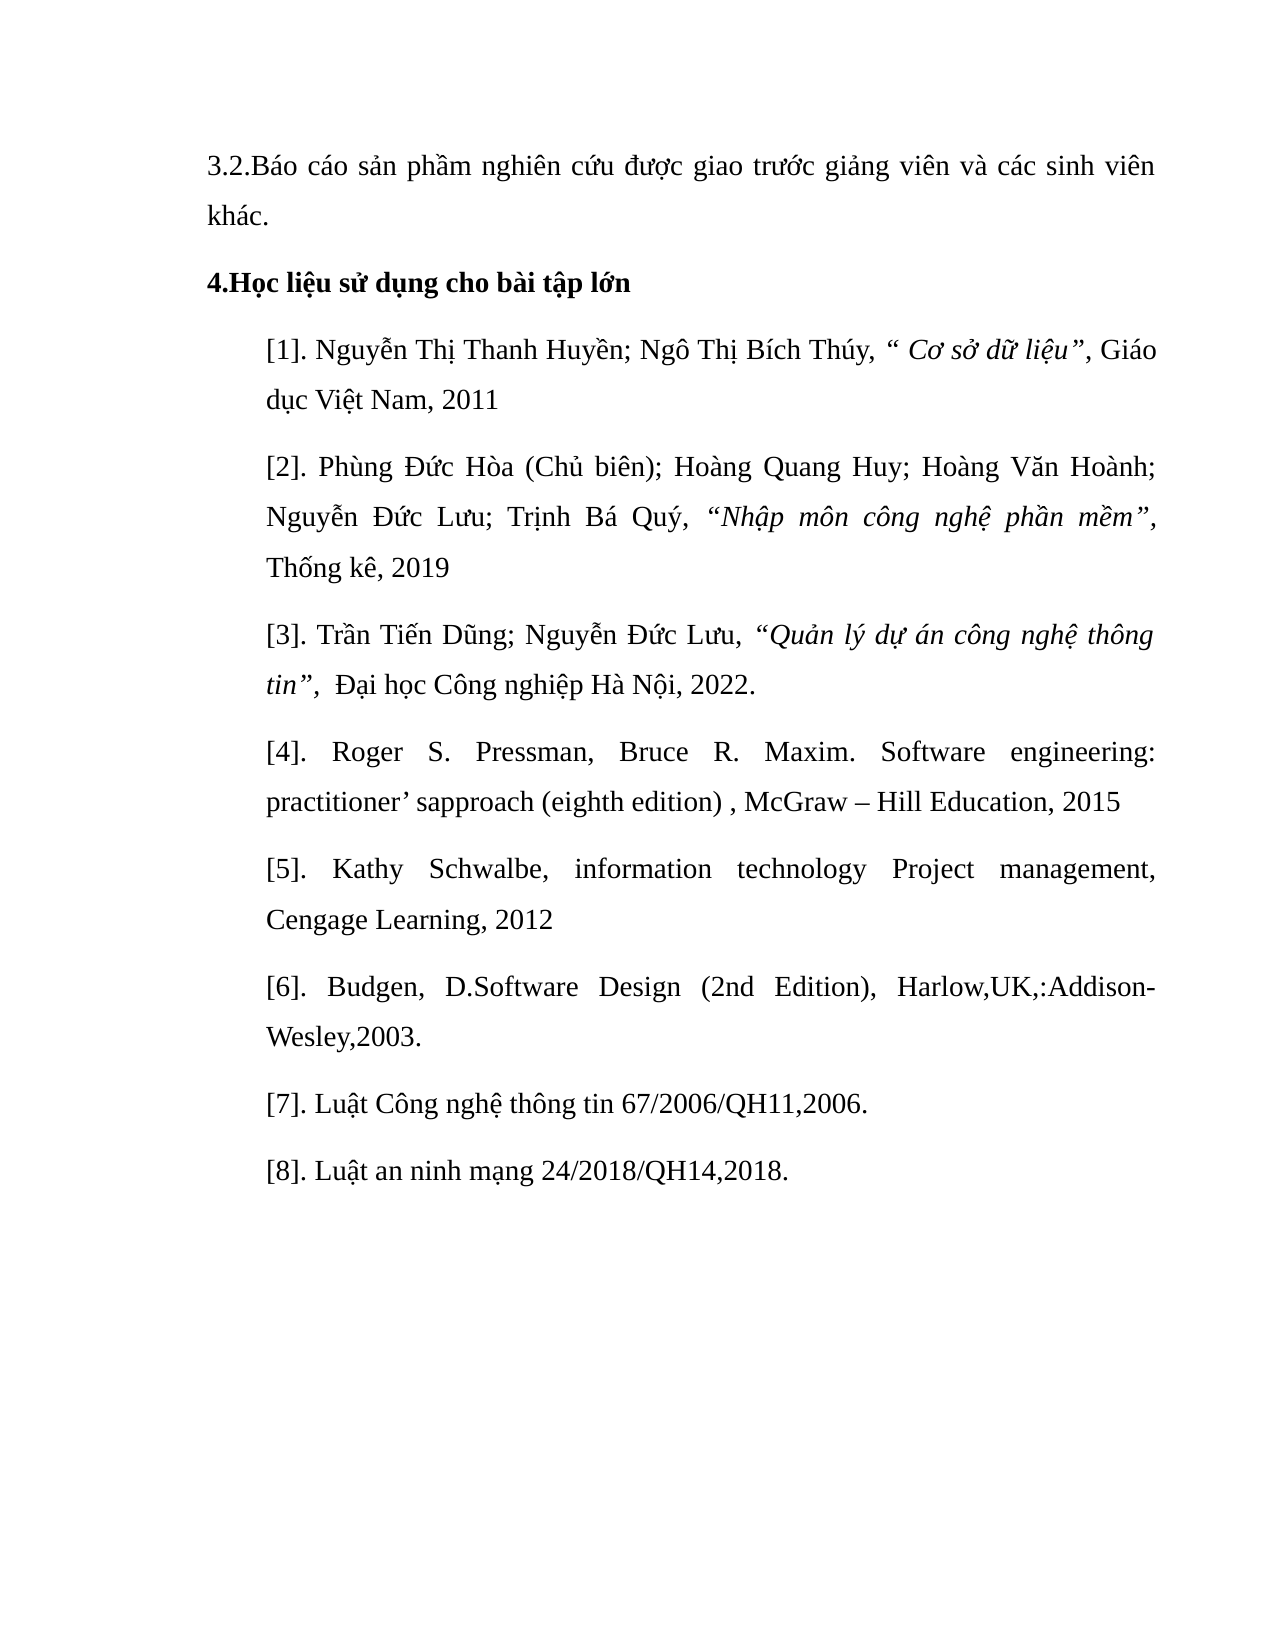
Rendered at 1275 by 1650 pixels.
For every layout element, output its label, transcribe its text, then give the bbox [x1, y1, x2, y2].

text [8]. Luật an ninh mạng 24/2018/QH14,2018. [266, 1153, 1157, 1187]
text [5]. Kathy Schwalbe, information technology Project management, Cengage Learning, 2012 [266, 851, 1157, 935]
text [6]. Budgen, D.Software Design (2nd Edition), Harlow,UK,:Addison-Wesley,2003. [266, 969, 1157, 1053]
text [2]. Phùng Đức Hòa (Chủ biên); Hoàng Quang Huy; Hoàng Văn Hoành; Nguyễn Đức Lưu; Trịnh Bá Quý, “Nhập môn công nghệ phần mềm”, Thống kê, 2019 [266, 449, 1157, 583]
text 3.2.Báo cáo sản phầm nghiên cứu được giao trước giảng viên và các sinh viên khác. [207, 148, 1157, 232]
text [7]. Luật Công nghệ thông tin 67/2006/QH11,2006. [266, 1086, 1157, 1119]
text [3]. Trần Tiến Dũng; Nguyễn Đức Lưu, “Quản lý dự án công nghệ thông tin”, Đại học Công nghiệp Hà Nội, 2022. [266, 617, 1157, 701]
text 4.Học liệu sử dụng cho bài tập lớn [207, 265, 1157, 298]
text [4]. Roger S. Pressman, Bruce R. Maxim. Software engineering: practitioner’ sapproach (eighth edition) , McGraw – Hill Education, 2015 [266, 734, 1157, 818]
text [1]. Nguyễn Thị Thanh Huyền; Ngô Thị Bích Thúy, “ Cơ sở dữ liệu”, Giáo dục Việt Nam, 2011 [266, 332, 1157, 416]
